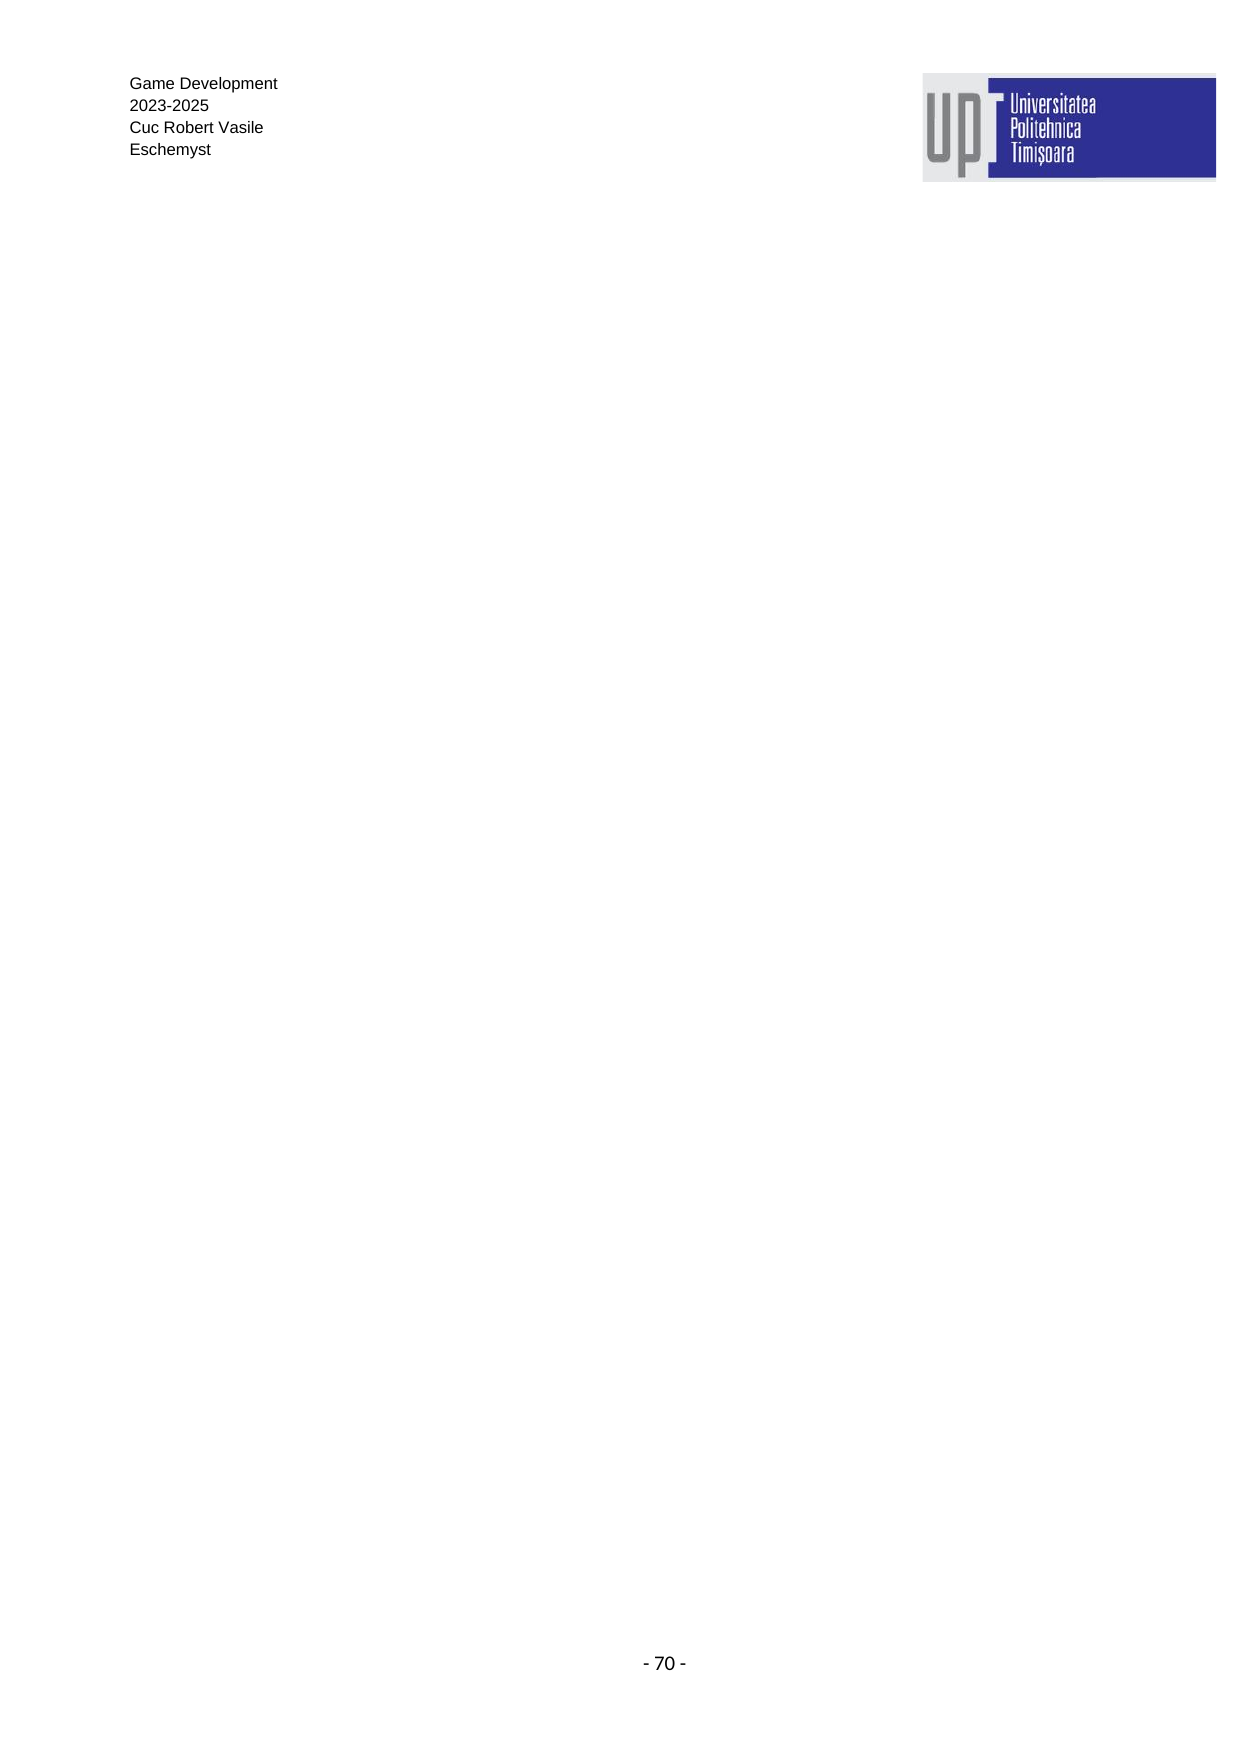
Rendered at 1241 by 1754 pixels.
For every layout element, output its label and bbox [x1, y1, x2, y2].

picture [922, 73, 1217, 182]
